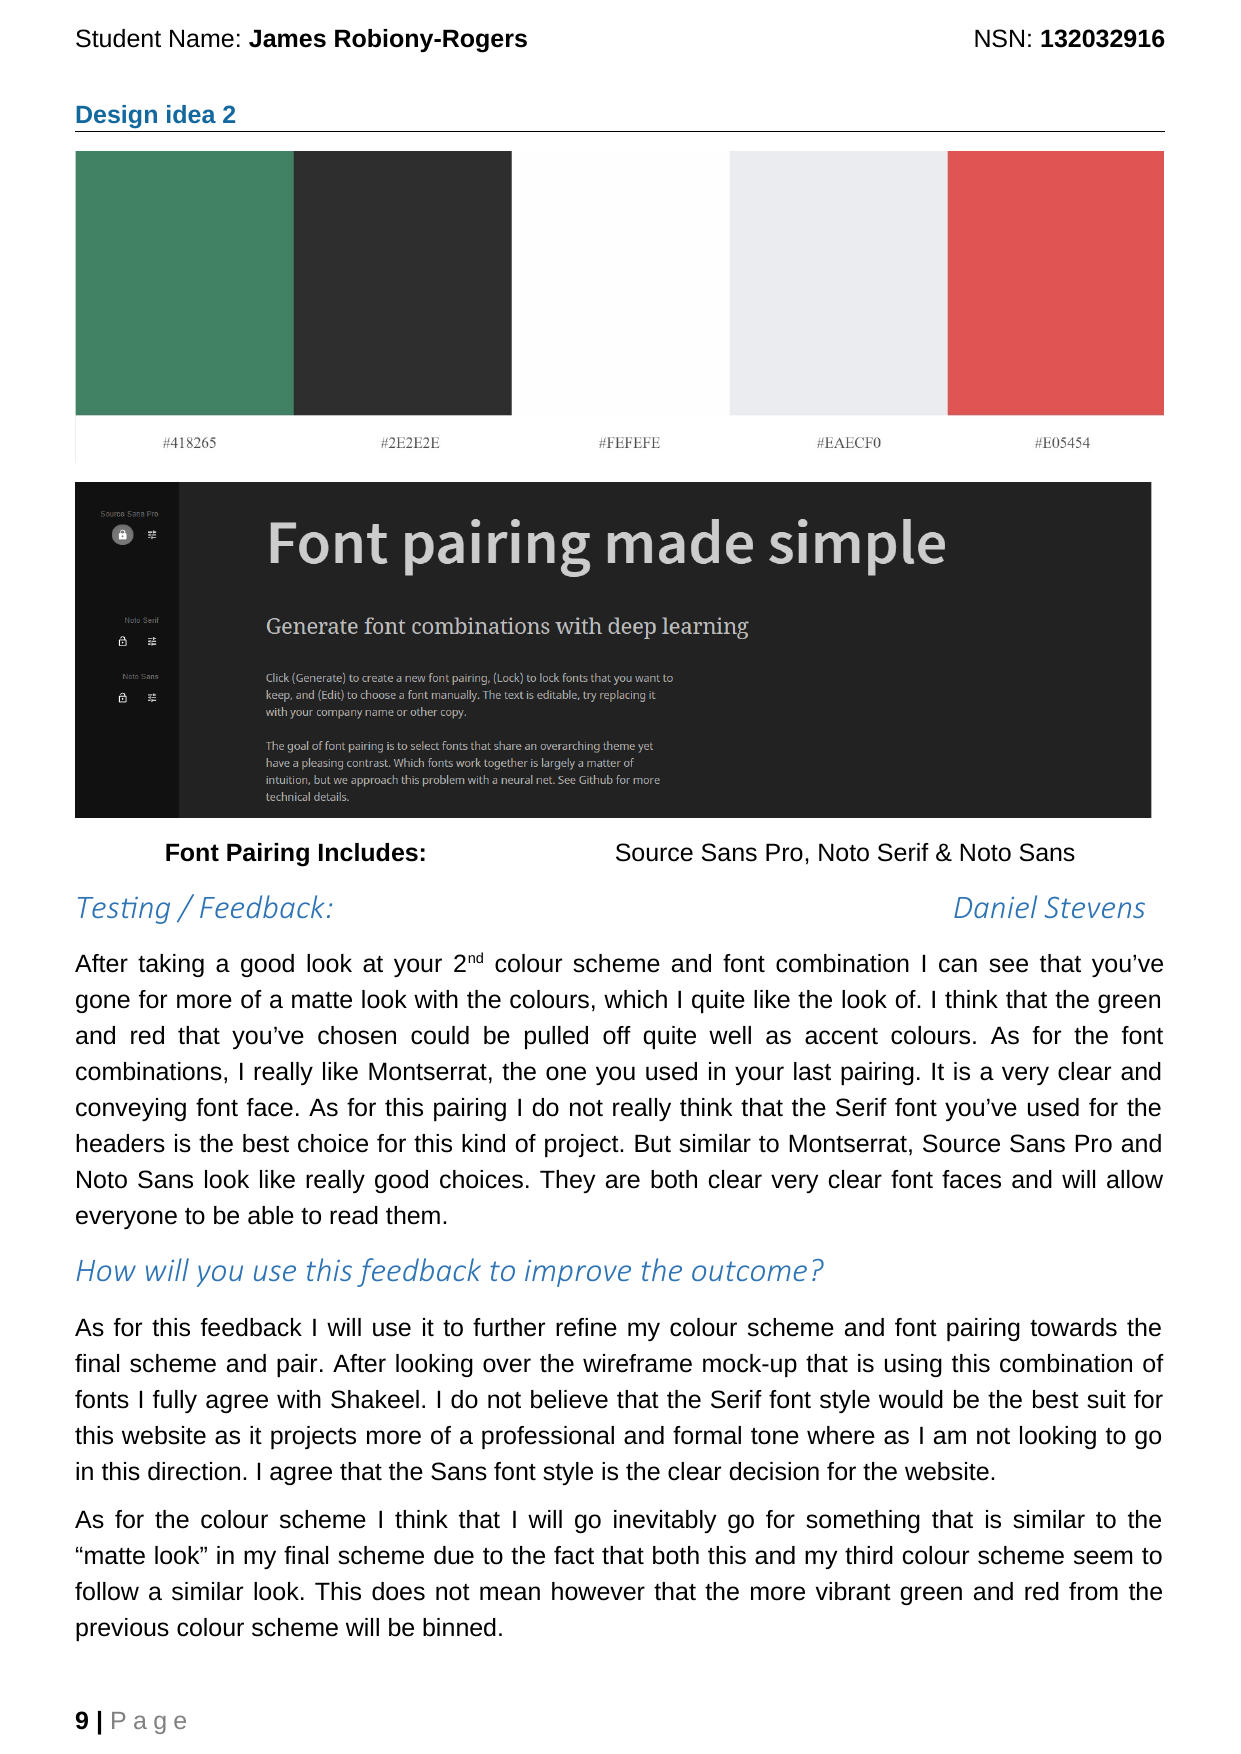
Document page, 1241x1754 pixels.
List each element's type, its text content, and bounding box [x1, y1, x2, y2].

text As for this feedback I will use it to further refine my colour scheme and font pairing towards the final scheme and pair. After looking over the wireframe mock-up that is using this combination of fonts I fully agree with Shakeel. I do not believe that the Serif font style would be the best suit for this website as it projects more of a professional and formal tone where as I am not looking to go in this direction. I agree that the Sans font style is the clear decision for the website. [75, 1313, 1165, 1485]
picture [75, 482, 1152, 818]
subtitle Design idea 2 [75, 100, 1165, 131]
picture [75, 151, 1164, 463]
subtitle How will you use this feedback to improve the outcome? [75, 1249, 1165, 1290]
subtitle Testing / Feedback: Daniel Stevens [75, 886, 1165, 927]
text After taking a good look at your 2nd colour scheme and font combination I can see that you’ve gone for more of a matte look with the colours, which I quite like the look of. I think that the green and red that you’ve chosen could be pulled off quite well as accent colours. As for the font combinations, I really like Montserrat, the one you used in your last pairing. It is a very clear and conveying font face. As for this pairing I do not really think that the Serif font you’ve used for the headers is the best choice for this kind of project. But similar to Montserrat, Source Sans Pro and Noto Sans look like really good choices. They are both clear very clear font faces and will allow everyone to be able to read them. [75, 949, 1165, 1230]
text As for the colour scheme I think that I will go inevitably go for something that is similar to the “matte look” in my final scheme due to the fact that both this and my third colour scheme seem to follow a similar look. This does not mean however that the more vibrant green and red from the previous colour scheme will be binned. [75, 1505, 1165, 1642]
text Font Pairing Includes: Source Sans Pro, Noto Serif & Noto Sans [75, 838, 1165, 866]
